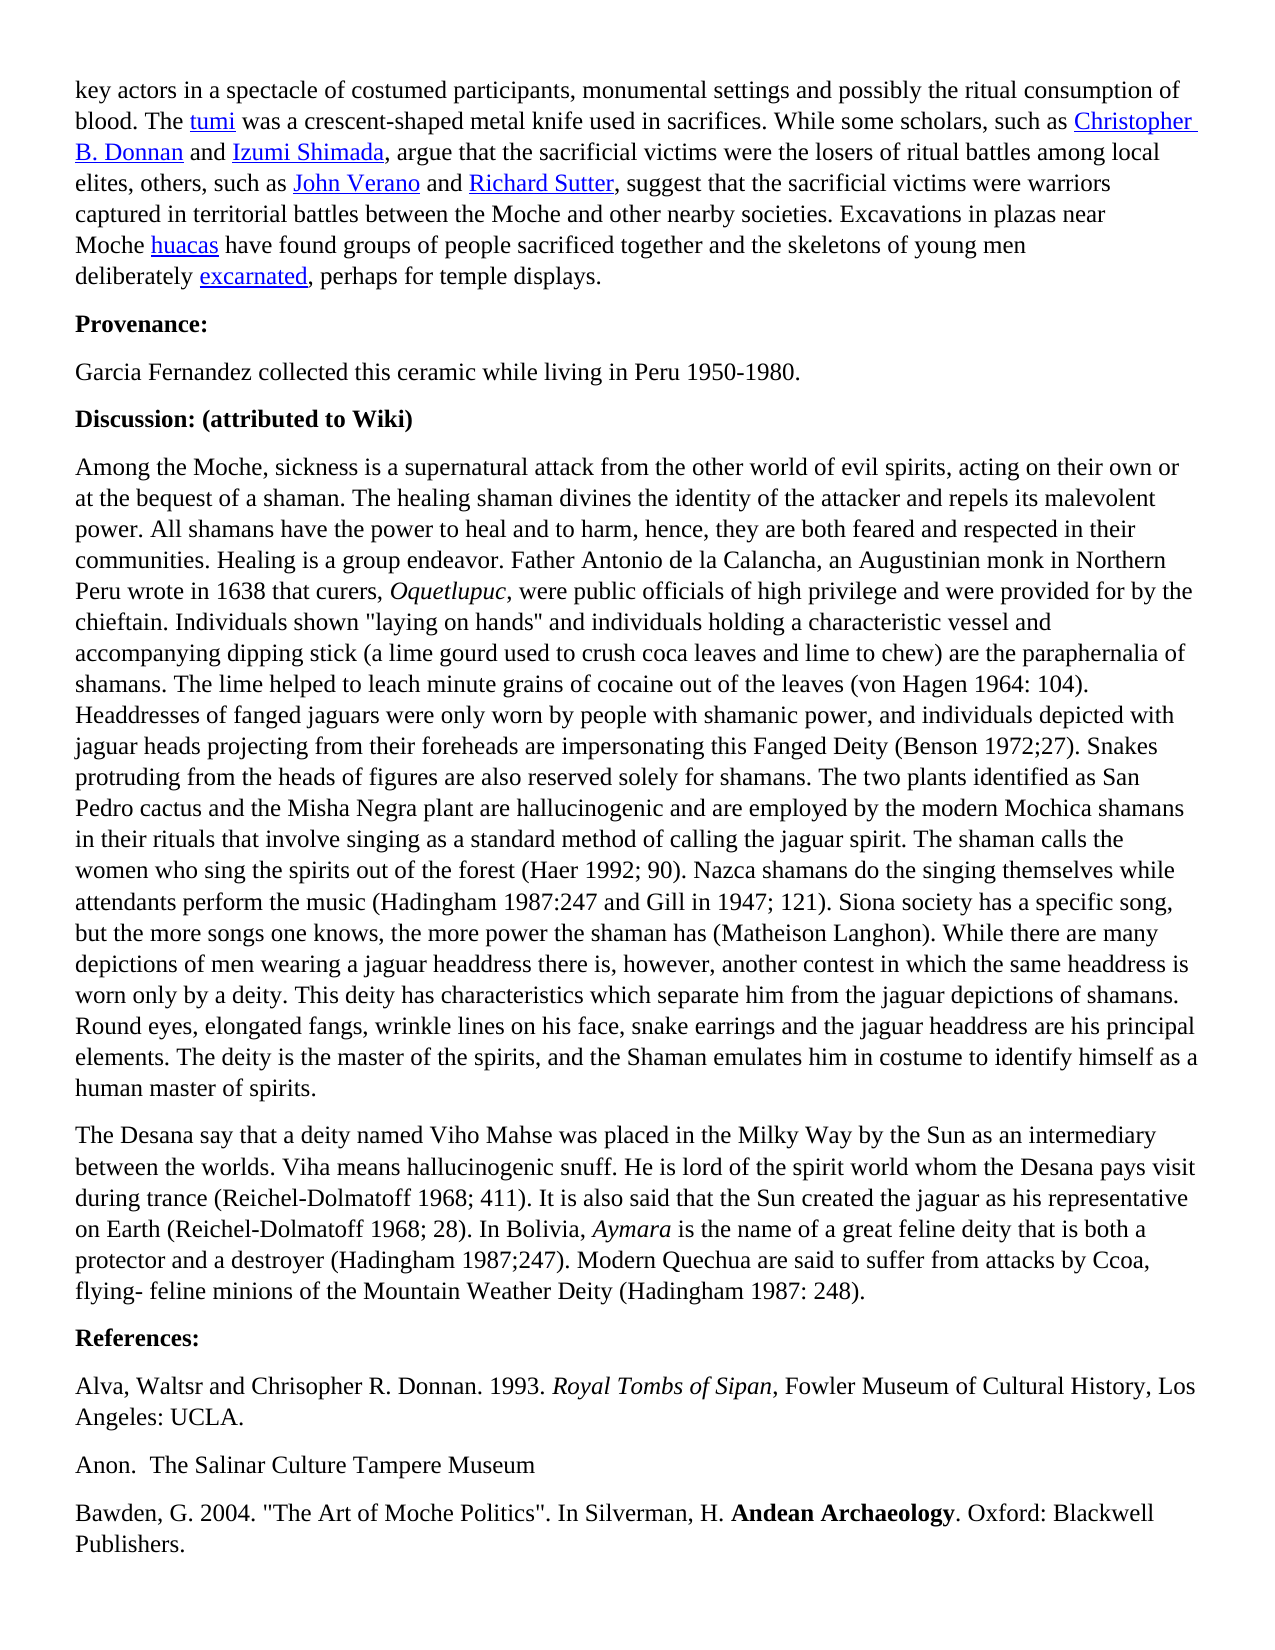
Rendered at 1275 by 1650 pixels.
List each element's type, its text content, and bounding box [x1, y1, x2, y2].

text Discussion: (attributed to Wiki) [75, 404, 1200, 433]
text Anon. The Salinar Culture Tampere Museum [75, 1450, 1200, 1479]
text Provenance: [75, 309, 1200, 338]
text Alva, Waltsr and Chrisopher R. Donnan. 1993. Royal Tombs of Sipan, Fowler Museum of Cultural History, Los Angeles: UCLA. [75, 1371, 1200, 1431]
text Bawden, G. 2004. "The Art of Moche Politics". In Silverman, H. Andean Archaeology. Oxford: Blackwell Publishers. [75, 1498, 1200, 1557]
text References: [75, 1323, 1200, 1352]
text Garcia Fernandez collected this ceramic while living in Peru 1950-1980. [75, 357, 1200, 385]
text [75, 75, 1200, 290]
text Among the Moche, sickness is a supernatural attack from the other world of evil spirits, acting on their own or at the bequest of a shaman. The healing shaman divines the identity of the attacker and repels its malevolent power. All shamans have the power to heal and to harm, hence, they are both feared and respected in their communities. Healing is a group endeavor. Father Antonio de la Calancha, an Augustinian monk in Northern Peru wrote in 1638 that curers, Oquetlupuc, were public officials of high privilege and were provided for by the chieftain. Individuals shown "laying on hands'' and individuals holding a characteristic vessel and accompanying dipping stick (a lime gourd used to crush coca leaves and lime to chew) are the paraphernalia of shamans. The lime helped to leach minute grains of cocaine out of the leaves (von Hagen 1964: 104). Headdresses of fanged jaguars were only worn by people with shamanic power, and individuals depicted with jaguar heads projecting from their foreheads are impersonating this Fanged Deity (Benson 1972;27). Snakes protruding from the heads of figures are also reserved solely for shamans. The two plants identified as San Pedro cactus and the Misha Negra plant are hallucinogenic and are employed by the modern Mochica shamans in their rituals that involve singing as a standard method of calling the jaguar spirit. The shaman calls the women who sing the spirits out of the forest (Haer 1992; 90). Nazca shamans do the singing themselves while attendants perform the music (Hadingham 1987:247 and Gill in 1947; 121). Siona society has a specific song, but the more songs one knows, the more power the shaman has (Matheison Langhon). While there are many depictions of men wearing a jaguar headdress there is, however, another contest in which the same headdress is worn only by a deity. This deity has characteristics which separate him from the jaguar depictions of shamans. Round eyes, elongated fangs, wrinkle lines on his face, snake earrings and the jaguar headdress are his principal elements. The deity is the master of the spirits, and the Shaman emulates him in costume to identify himself as a human master of spirits. [75, 452, 1200, 1102]
text The Desana say that a deity named Viho Mahse was placed in the Milky Way by the Sun as an intermediary between the worlds. Viha means hallucinogenic snuff. He is lord of the spirit world whom the Desana pays visit during trance (Reichel-Dolmatoff 1968; 411). It is also said that the Sun created the jaguar as his representative on Earth (Reichel-Dolmatoff 1968; 28). In Bolivia, Aymara is the name of a great feline deity that is both a protector and a destroyer (Hadingham 1987;247). Modern Quechua are said to suffer from attacks by Ccoa, flying- feline minions of the Mountain Weather Deity (Hadingham 1987: 248). [75, 1121, 1200, 1304]
